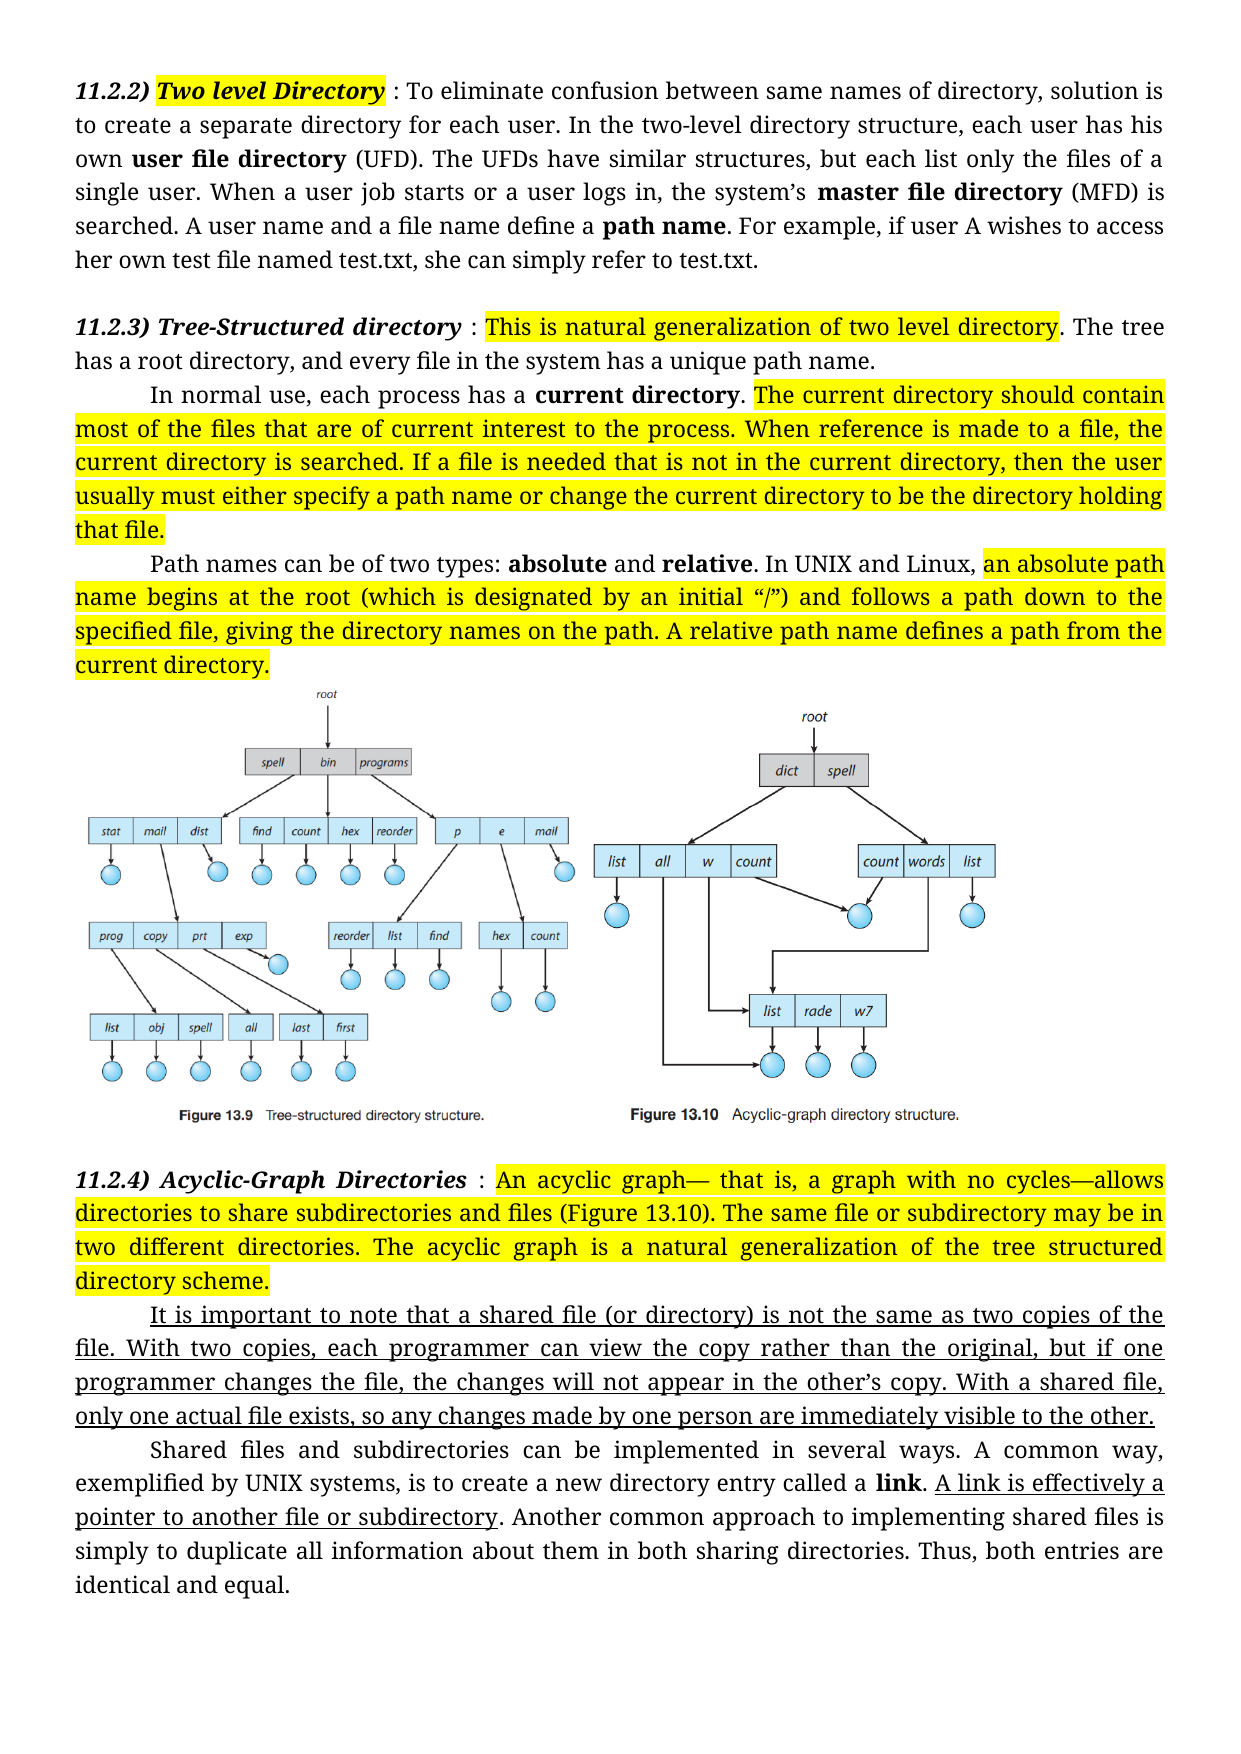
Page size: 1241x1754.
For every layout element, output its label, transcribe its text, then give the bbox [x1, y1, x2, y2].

text In normal use, each process has a current directory. The current directory should contain most of the files that are of current interest to the process. When reference is made to a file, the current directory is searched. If a file is needed that is not in the current directory, then the user usually must either specify a path name or change the current directory to be the directory holding that file. [75, 379, 1165, 413]
text Path names can be of two types: absolute and relative. In UNIX and Linux, an absolute path name begins at the root (which is designated by an initial “/”) and follows a path down to the specified file, giving the directory names on the path. A relative path name defines a path from the current directory. [75, 646, 1165, 680]
text It is important to note that a shared file (or directory) is not the same as two copies of the file. With two copies, each programmer can view the copy rather than the original, but if one programmer changes the file, the changes will not appear in the other’s copy. With a shared file, only one actual file exists, so any changes made by one person are immediately visible to the other. [75, 1298, 1165, 1359]
text Path names can be of two types: absolute and relative. In UNIX and Linux, an absolute path name begins at the root (which is designated by an initial “/”) and follows a path down to the specified file, giving the directory names on the path. A relative path name defines a path from the current directory. [75, 547, 1165, 581]
text It is important to note that a shared file (or directory) is not the same as two copies of the file. With two copies, each programmer can view the copy rather than the original, but if one programmer changes the file, the changes will not appear in the other’s copy. With a shared file, only one actual file exists, so any changes made by one person are immediately visible to the other. [75, 1394, 1165, 1431]
text 11.2.3) Tree-Structured directory : This is natural generalization of two level directory. The tree has a root directory, and every file in the system has a unique path name. [75, 311, 1165, 376]
text 11.2.4) Acyclic-Graph Directories : An acyclic graph— that is, a graph with no cycles—allows directories to share subdirectories and files (Figure 13.10). The same file or subdirectory may be in two different directories. The acyclic graph is a natural generalization of the tree structured directory scheme. [75, 1262, 1165, 1296]
text It is important to note that a shared file (or directory) is not the same as two copies of the file. With two copies, each programmer can view the copy rather than the original, but if one programmer changes the file, the changes will not appear in the other’s copy. With a shared file, only one actual file exists, so any changes made by one person are immediately visible to the other. [75, 1360, 1165, 1393]
picture [75, 682, 1004, 1128]
text In normal use, each process has a current directory. The current directory should contain most of the files that are of current interest to the process. When reference is made to a file, the current directory is searched. If a file is needed that is not in the current directory, then the user usually must either specify a path name or change the current directory to be the directory holding that file. [75, 511, 1165, 545]
text 11.2.2) Two level Directory : To eliminate confusion between same names of directory, solution is to create a separate directory for each user. In the two-level directory structure, each user has his own user file directory (UFD). The UFDs have similar structures, but each list only the files of a single user. When a user job starts or a user logs in, the system’s master file directory (MFD) is searched. A user name and a file name define a path name. For example, if user A wishes to access her own test file named test.txt, she can simply refer to test.txt. [75, 75, 1165, 275]
text 11.2.4) Acyclic-Graph Directories : An acyclic graph— that is, a graph with no cycles—allows directories to share subdirectories and files (Figure 13.10). The same file or subdirectory may be in two different directories. The acyclic graph is a natural generalization of the tree structured directory scheme. [75, 1163, 1165, 1197]
text Shared files and subdirectories can be implemented in several ways. A common way, exemplified by UNIX systems, is to create a new directory entry called a link. A link is effectively a pointer to another file or subdirectory. Another common approach to implementing shared files is simply to duplicate all information about them in both sharing directories. Thus, both entries are identical and equal. [75, 1433, 1165, 1600]
